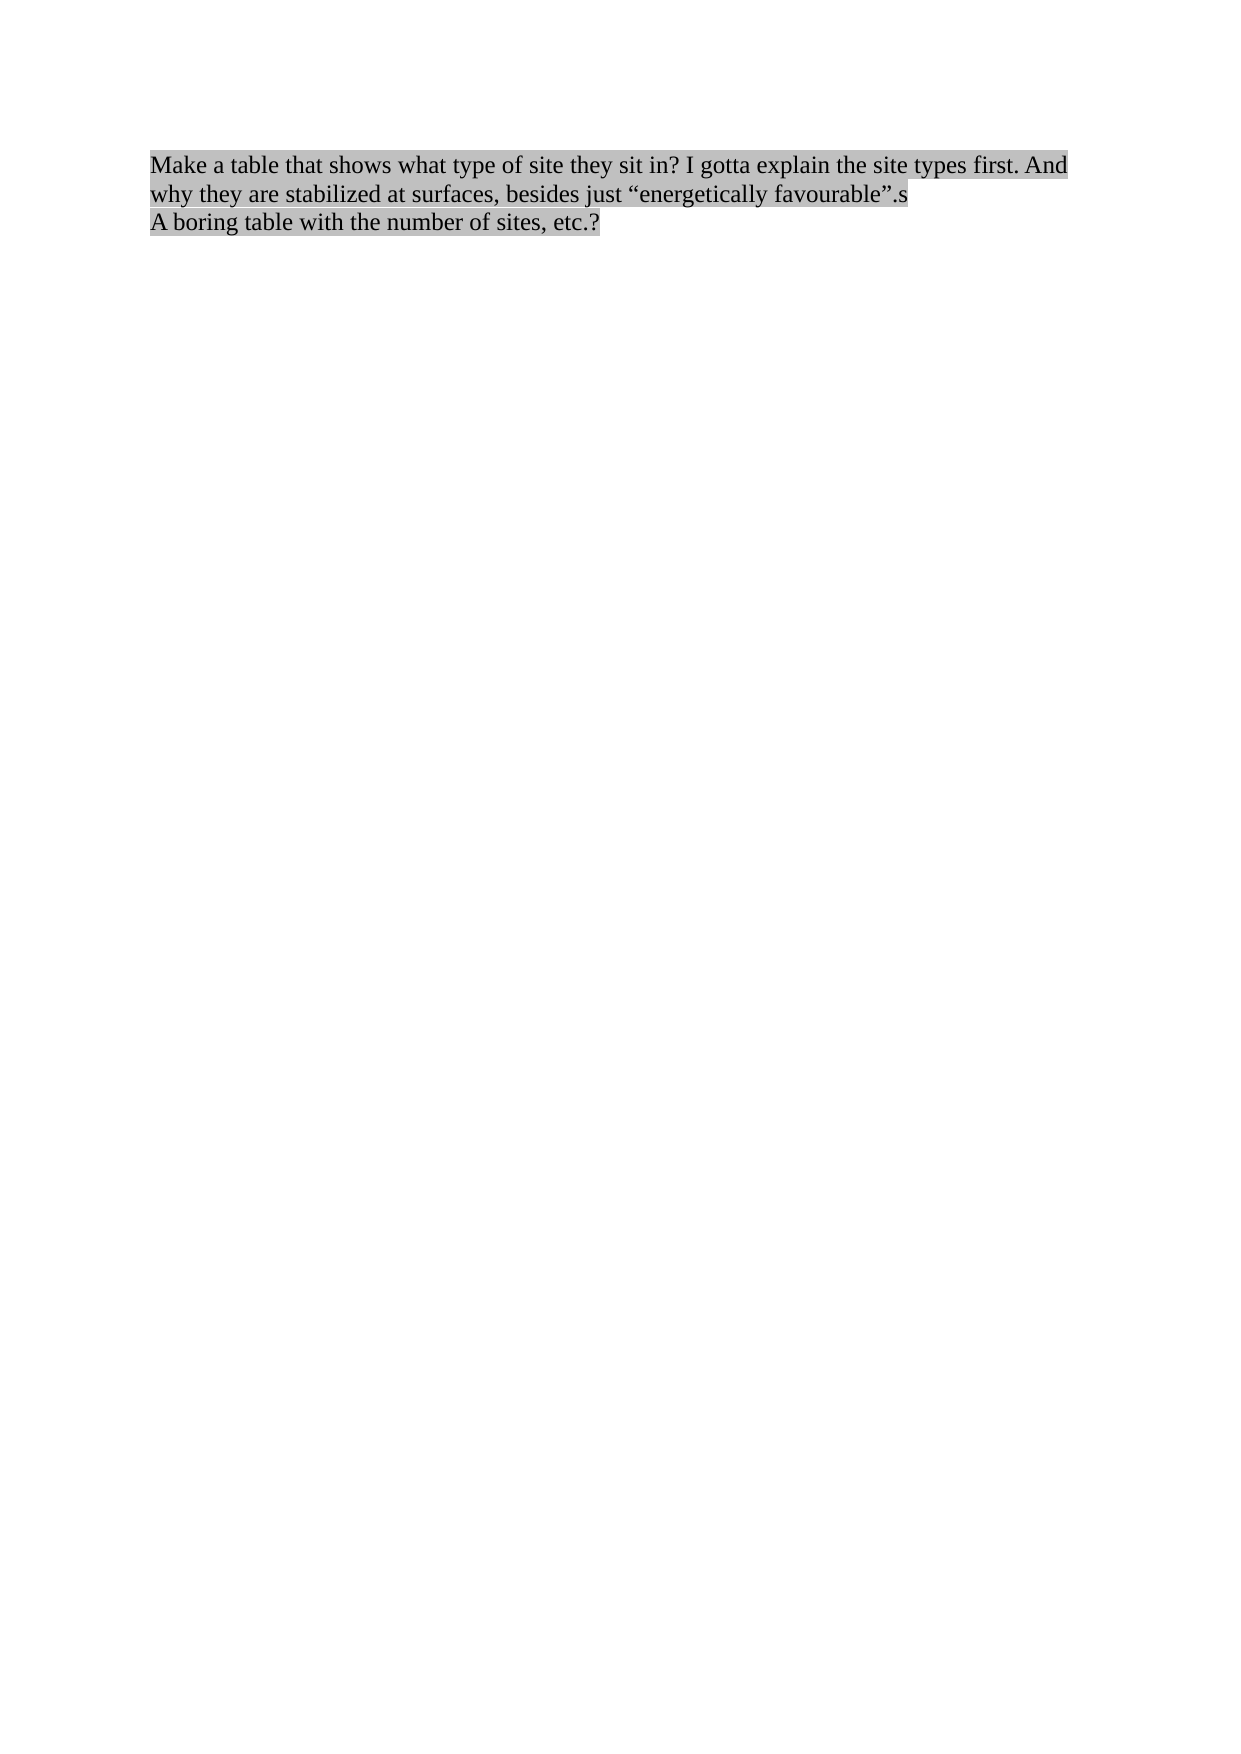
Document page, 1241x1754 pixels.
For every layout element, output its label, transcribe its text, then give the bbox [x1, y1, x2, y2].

text A boring table with the number of sites, etc.? [150, 207, 1090, 236]
